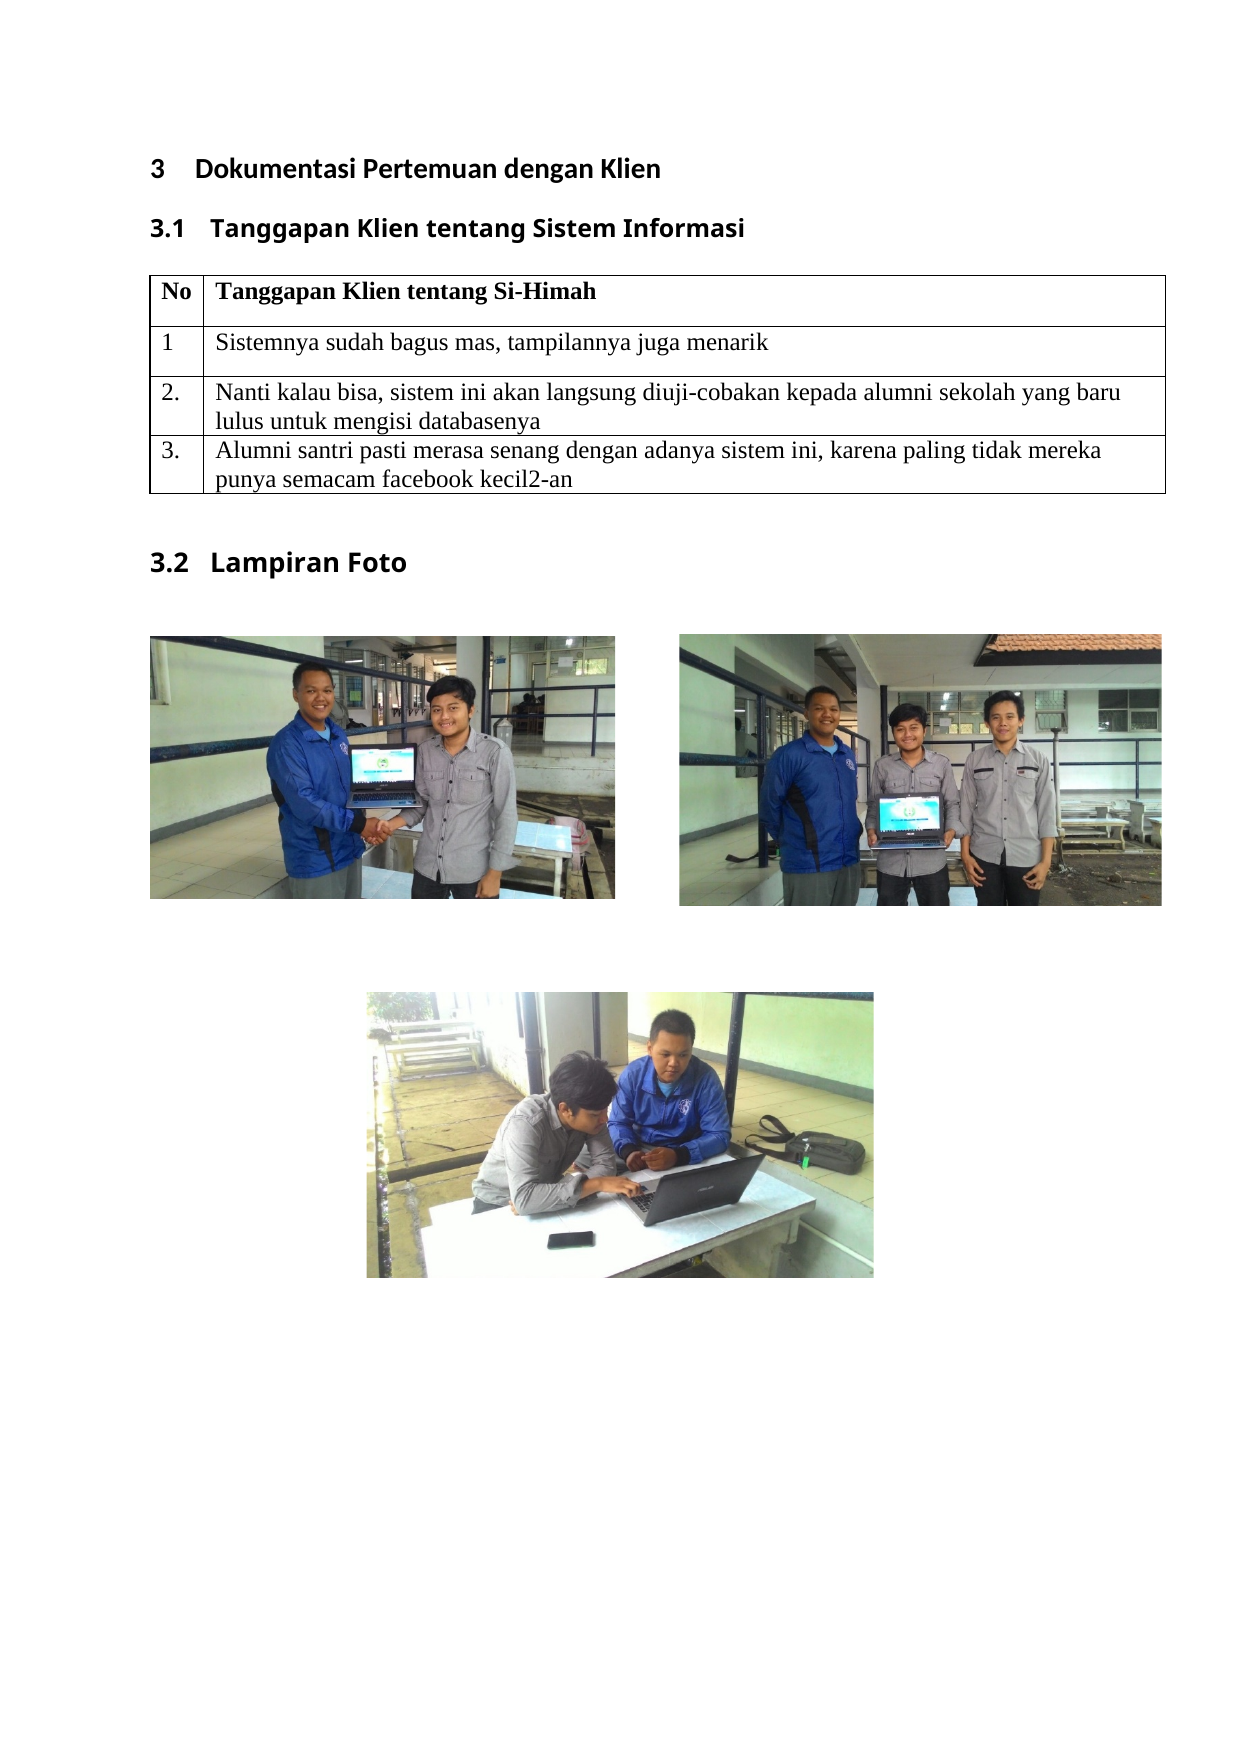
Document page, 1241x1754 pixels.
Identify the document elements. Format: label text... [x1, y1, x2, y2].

table_cell Alumni santri pasti merasa senang dengan adanya sistem ini, karena paling tidak mereka punya semacam facebook kecil2-an [204, 436, 1165, 493]
table_cell Nanti kalau bisa, sistem ini akan langsung diuji-cobakan kepada alumni sekolah yang baru lulus untuk mengisi databasenya [204, 377, 1165, 434]
table_cell Sistemnya sudah bagus mas, tampilannya juga menarik [204, 327, 1165, 376]
table_cell 1 [151, 327, 203, 376]
table_cell 3. [151, 436, 203, 493]
table_cell 2. [151, 377, 203, 434]
subtitle Lampiran Foto [150, 543, 1090, 580]
picture [366, 992, 874, 1278]
subtitle Tanggapan Klien tentang Sistem Informasi [150, 211, 1090, 245]
picture [150, 636, 616, 899]
table_header No [151, 276, 203, 326]
subtitle Dokumentasi Pertemuan dengan Klien [150, 150, 1090, 186]
picture [679, 634, 1162, 906]
table_header Tanggapan Klien tentang Si-Himah [204, 276, 1165, 326]
